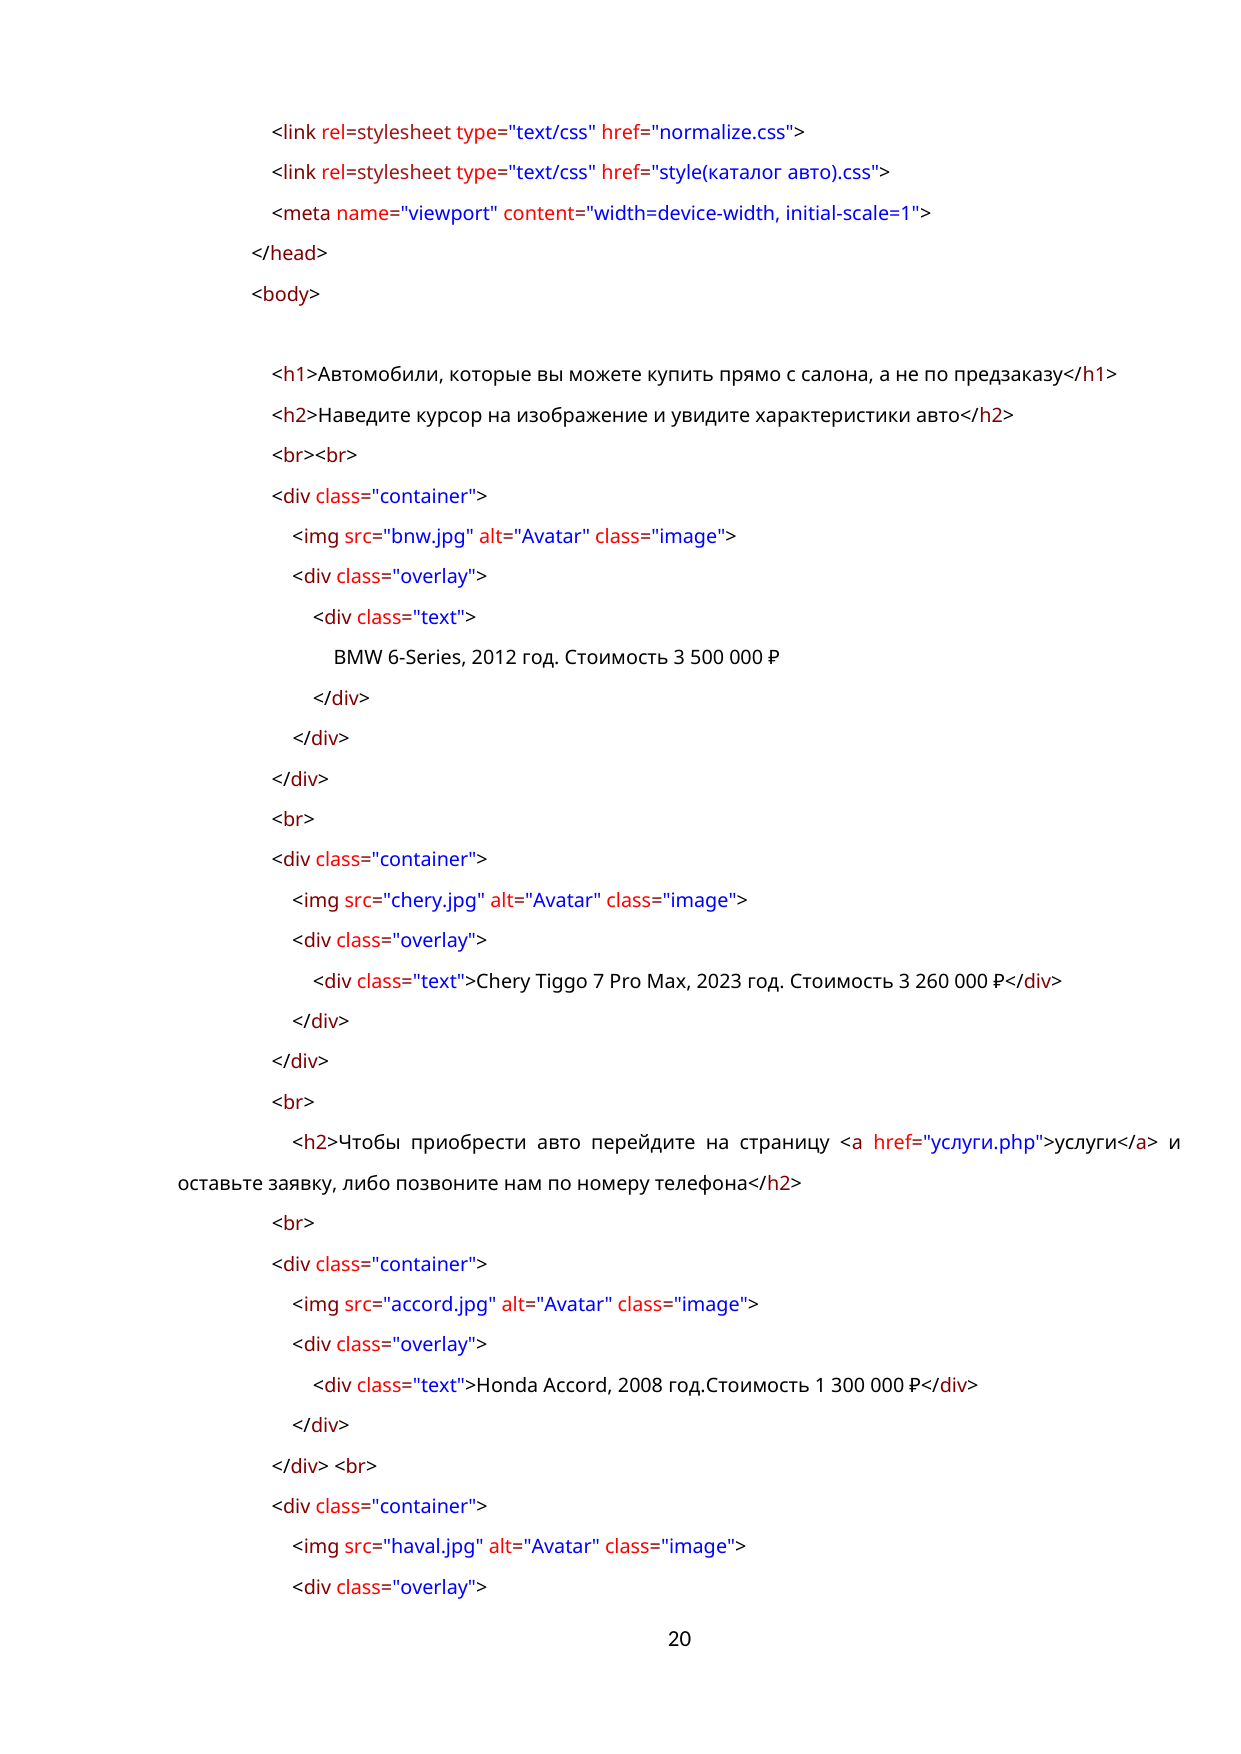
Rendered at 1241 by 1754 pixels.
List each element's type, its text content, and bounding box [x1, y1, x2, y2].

text <link rel=stylesheet type="text/css" href="normalize.css"> [177, 118, 1181, 145]
text <div class="container"> [177, 846, 1181, 873]
text </div> <br> [177, 1452, 1181, 1479]
text <br> [177, 1088, 1181, 1115]
text <div class="container"> [177, 482, 1181, 509]
text <div class="container"> [177, 1250, 1181, 1277]
text <div class="text">Honda Accord, 2008 год.Стоимость 1 300 000 ₽</div> [177, 1371, 1181, 1398]
text <div class="overlay"> [177, 1573, 1181, 1600]
text BMW 6-Series, 2012 год. Стоимость 3 500 000 ₽ [177, 643, 1181, 671]
text </div> [177, 684, 1181, 711]
text <div class="overlay"> [177, 1331, 1181, 1358]
text <br><br> [177, 441, 1181, 468]
text <div class="container"> [177, 1492, 1181, 1519]
text <link rel=stylesheet type="text/css" href="style(каталог авто).css"> [177, 158, 1181, 186]
text </div> [177, 1007, 1181, 1034]
text <img src="accord.jpg" alt="Avatar" class="image"> [177, 1290, 1181, 1317]
text <h1>Автомобили, которые вы можете купить прямо с салона, а не по предзаказу</h1> [177, 361, 1181, 388]
text </div> [177, 765, 1181, 792]
text <img src="haval.jpg" alt="Avatar" class="image"> [177, 1533, 1181, 1560]
text <br> [177, 1209, 1181, 1236]
text <div class="text"> [177, 603, 1181, 630]
text <div class="overlay"> [177, 563, 1181, 590]
text </div> [177, 1411, 1181, 1438]
text </div> [177, 1048, 1181, 1075]
text <div class="overlay"> [177, 926, 1181, 953]
text <h2>Наведите курсор на изображение и увидите характеристики авто</h2> [177, 401, 1181, 428]
text <img src="bnw.jpg" alt="Avatar" class="image"> [177, 522, 1181, 549]
text </div> [177, 724, 1181, 751]
text <h2>Чтобы приобрести авто перейдите на страницу <a href="услуги.php">услуги</a> и оставьте заявку, либо позвоните нам по номеру телефона</h2> [177, 1128, 1181, 1196]
text <img src="chery.jpg" alt="Avatar" class="image"> [177, 886, 1181, 913]
text <div class="text">Chery Tiggo 7 Pro Max, 2023 год. Стоимость 3 260 000 ₽</div> [177, 967, 1181, 994]
text <body> [177, 280, 1181, 307]
text <meta name="viewport" content="width=device-width, initial-scale=1"> [177, 199, 1181, 226]
text </head> [177, 239, 1181, 266]
text <br> [177, 805, 1181, 832]
